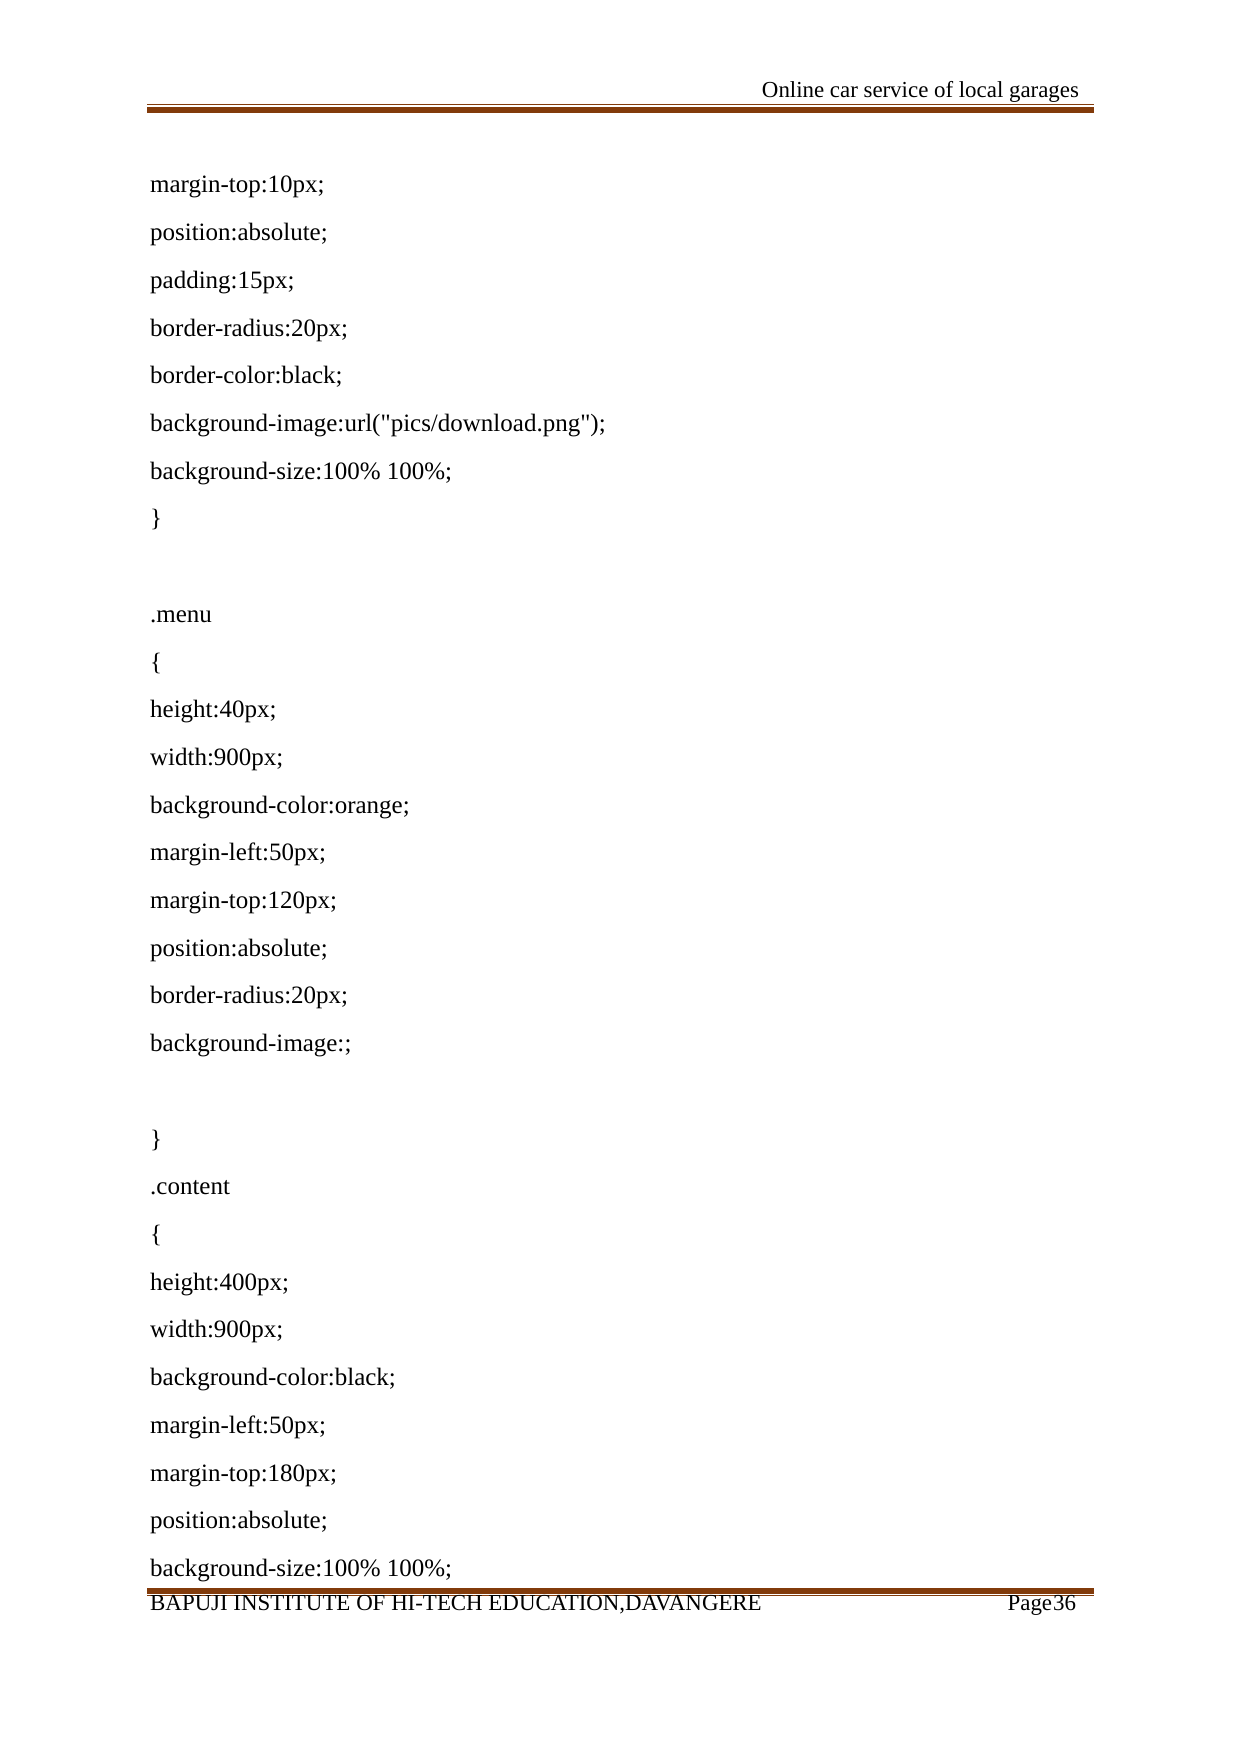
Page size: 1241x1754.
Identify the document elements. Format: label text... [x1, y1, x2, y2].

text background-image:; [150, 1028, 1172, 1057]
text margin-top:10px; [150, 169, 1172, 198]
text } [150, 1124, 1172, 1152]
text border-radius:20px; [150, 313, 1172, 341]
text { [150, 1219, 1172, 1248]
text position:absolute; [150, 217, 1172, 246]
text background-size:100% 100%; [150, 456, 1172, 484]
text background-color:black; [150, 1362, 1172, 1391]
text margin-top:120px; [150, 885, 1172, 914]
text position:absolute; [150, 1505, 1172, 1534]
text width:900px; [150, 1314, 1172, 1343]
text } [150, 503, 1172, 532]
text margin-left:50px; [150, 837, 1172, 866]
text margin-top:180px; [150, 1458, 1172, 1486]
text padding:15px; [150, 265, 1172, 294]
text background-size:100% 100%; [150, 1553, 1172, 1582]
text width:900px; [150, 742, 1172, 771]
text height:40px; [150, 694, 1172, 723]
text border-radius:20px; [150, 981, 1172, 1009]
text .content [150, 1171, 1172, 1200]
text .menu [150, 599, 1172, 628]
text margin-left:50px; [150, 1410, 1172, 1439]
text { [150, 647, 1172, 675]
text background-image:url("pics/download.png"); [150, 408, 1172, 437]
text border-color:black; [150, 360, 1172, 389]
text height:400px; [150, 1267, 1172, 1296]
text position:absolute; [150, 933, 1172, 962]
text background-color:orange; [150, 790, 1172, 818]
